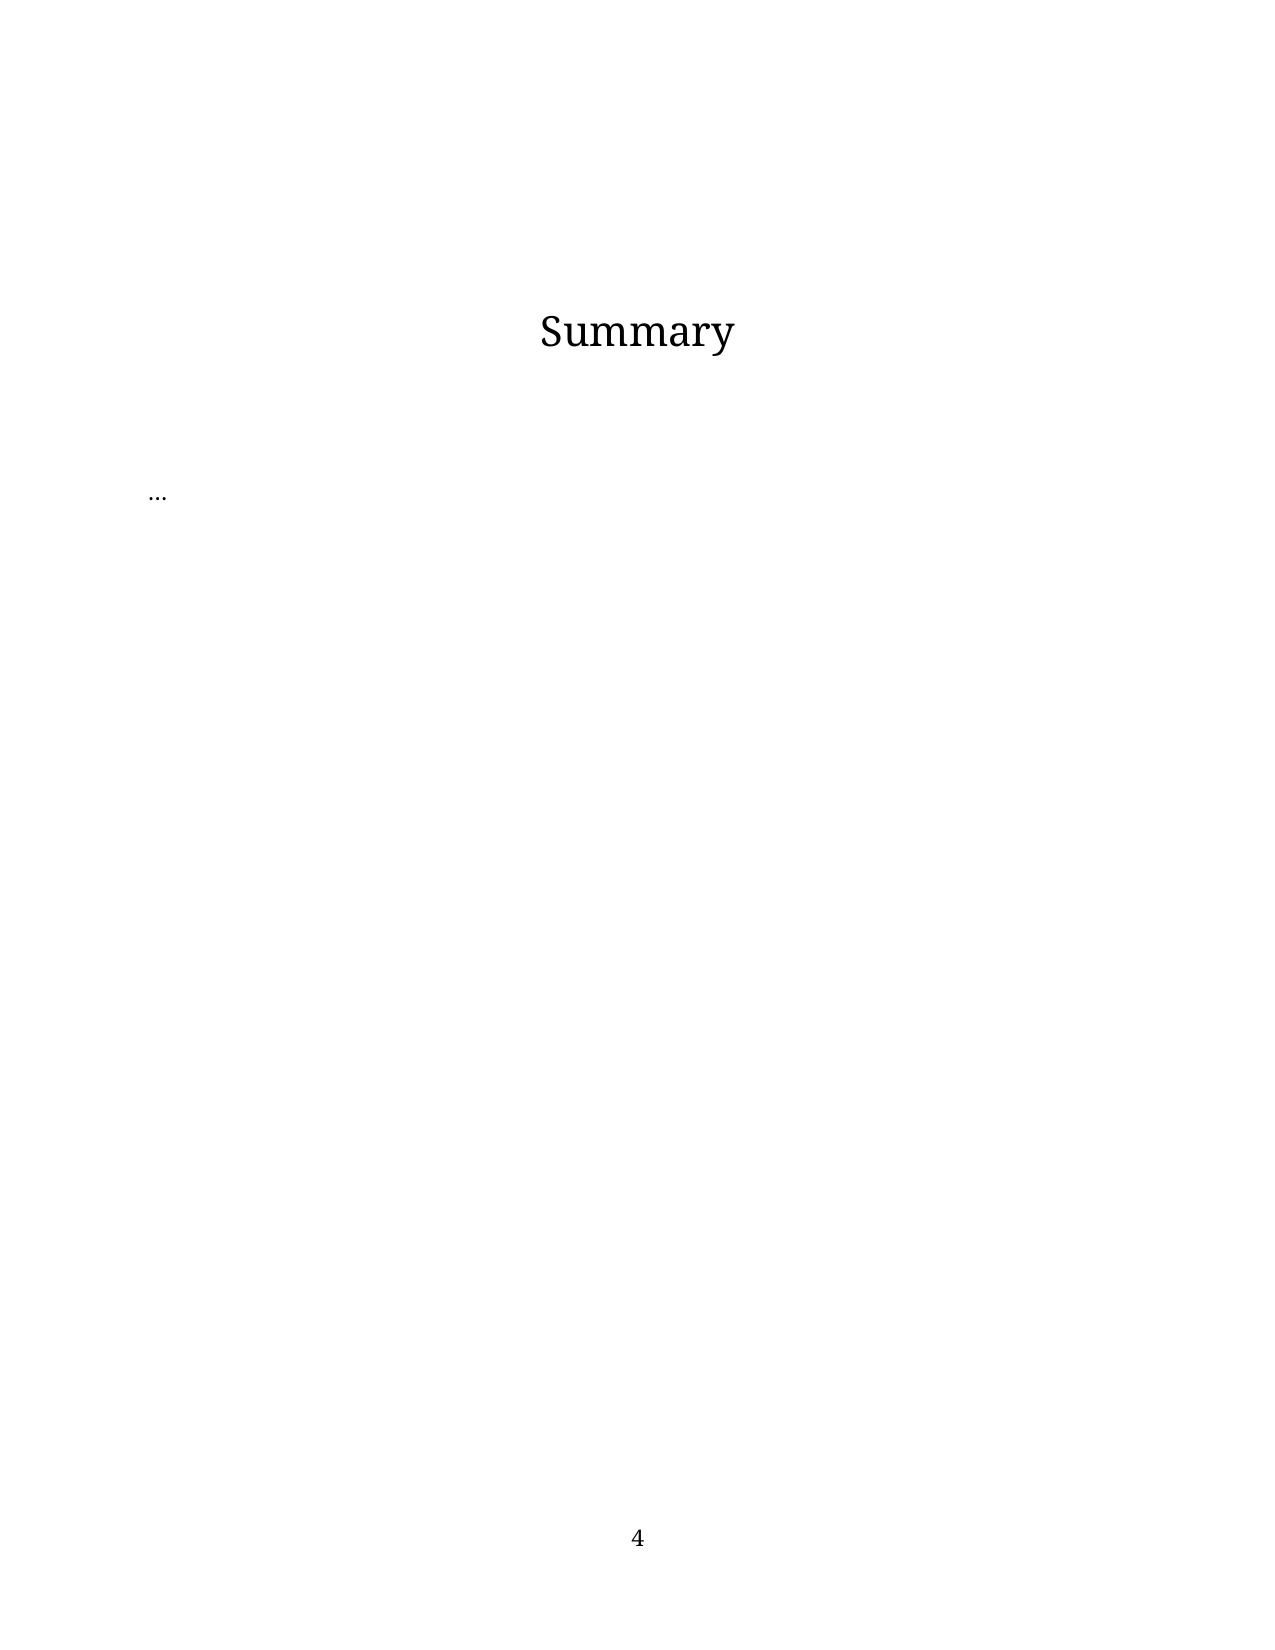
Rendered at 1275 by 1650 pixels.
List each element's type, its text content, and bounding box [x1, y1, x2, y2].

text … [148, 476, 1127, 507]
title Summary [148, 302, 1127, 359]
